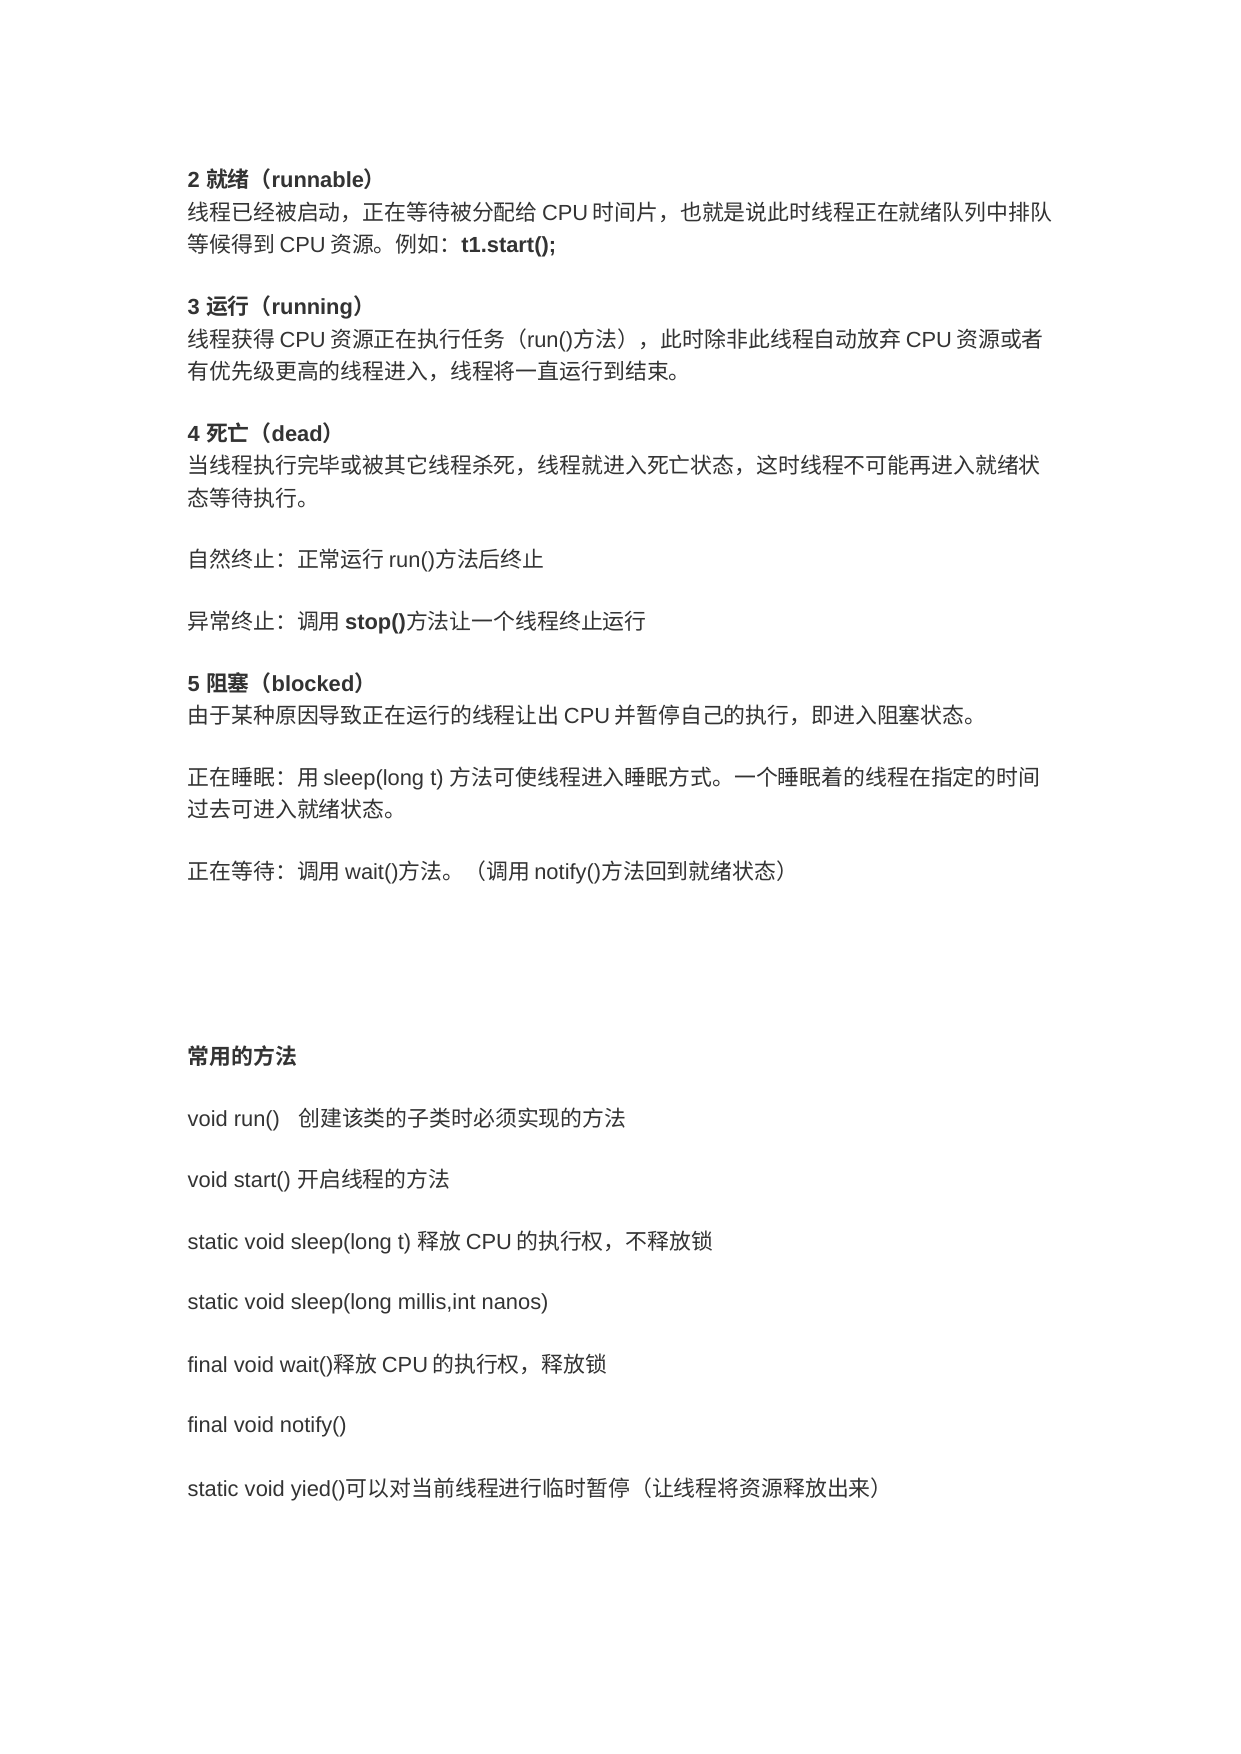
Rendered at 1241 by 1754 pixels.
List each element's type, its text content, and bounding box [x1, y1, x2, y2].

text void run() 创建该类的子类时必须实现的方法 [187, 1100, 1053, 1133]
text final void notify() [187, 1409, 1053, 1441]
text void start() 开启线程的方法 [187, 1162, 1053, 1194]
text 异常终止：调用stop()方法让一个线程终止运行 [187, 604, 1053, 636]
text 3 运行（running） 线程获得CPU资源正在执行任务（run()方法），此时除非此线程自动放弃CPU资源或者有优先级更高的线程进入，线程将一直运行到结束。 [187, 289, 1053, 386]
text 正在睡眠：用sleep(long t) 方法可使线程进入睡眠方式。一个睡眠着的线程在指定的时间过去可进入就绪状态。 [187, 759, 1053, 824]
text 2 就绪（runnable） 线程已经被启动，正在等待被分配给CPU时间片，也就是说此时线程正在就绪队列中排队等候得到CPU资源。例如：t1.start(); [187, 162, 1053, 259]
text 4 死亡（dead） 当线程执行完毕或被其它线程杀死，线程就进入死亡状态，这时线程不可能再进入就绪状态等待执行。 [187, 415, 1053, 513]
text 5 阻塞（blocked） 由于某种原因导致正在运行的线程让出CPU并暂停自己的执行，即进入阻塞状态。 [187, 665, 1053, 730]
text final void wait()释放CPU的执行权，释放锁 [187, 1347, 1053, 1379]
text 正在等待：调用wait()方法。（调用notify()方法回到就绪状态） [187, 854, 1053, 886]
text static void sleep(long millis,int nanos) [187, 1285, 1053, 1318]
text 常用的方法 [187, 1039, 1053, 1071]
text static void sleep(long t) 释放CPU的执行权，不释放锁 [187, 1224, 1053, 1256]
text static void yied()可以对当前线程进行临时暂停（让线程将资源释放出来） [187, 1470, 1053, 1503]
text 自然终止：正常运行run()方法后终止 [187, 542, 1053, 574]
